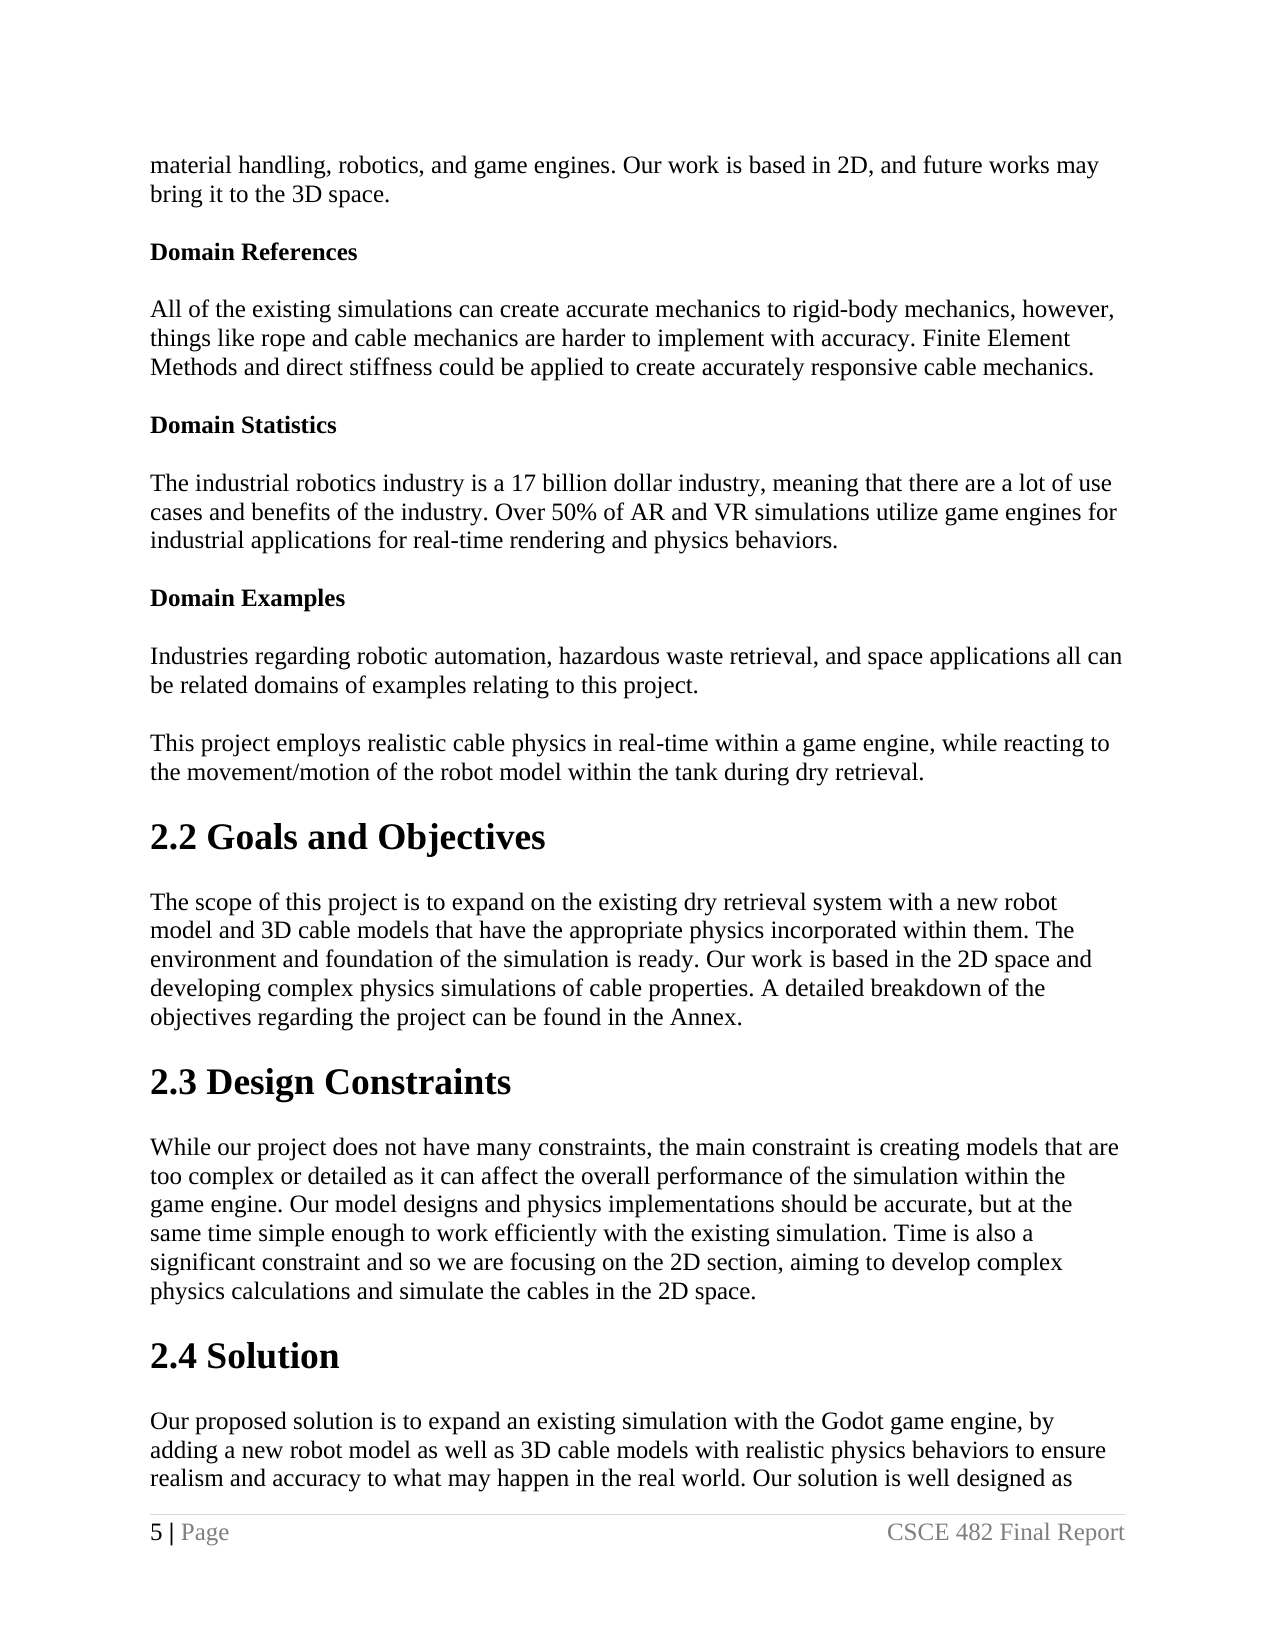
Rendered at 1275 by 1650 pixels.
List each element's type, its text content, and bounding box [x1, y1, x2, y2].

text While our project does not have many constraints, the main constraint is creating models that are too complex or detailed as it can affect the overall performance of the simulation within the game engine. Our model designs and physics implementations should be accurate, but at the same time simple enough to work efficiently with the existing simulation. Time is also a significant constraint and so we are focusing on the 2D section, aiming to develop complex physics calculations and simulate the cables in the 2D space. [150, 1132, 1125, 1304]
subtitle 2.4 Solution [150, 1334, 1125, 1377]
text The scope of this project is to expand on the existing dry retrieval system with a new robot model and 3D cable models that have the appropriate physics incorporated within them. The environment and foundation of the simulation is ready. Our work is based in the 2D space and developing complex physics simulations of cable properties. A detailed breakdown of the objectives regarding the project can be found in the Annex. [150, 887, 1125, 1031]
text Domain References [150, 237, 1125, 265]
text Domain Examples [150, 583, 1125, 612]
text Domain Statistics [150, 410, 1125, 439]
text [150, 150, 1125, 207]
text The industrial robotics industry is a 17 billion dollar industry, meaning that there are a lot of use cases and benefits of the industry. Over 50% of AR and VR simulations utilize game engines for industrial applications for real-time rendering and physics behaviors. [150, 468, 1125, 554]
subtitle 2.3 Design Constraints [150, 1060, 1125, 1103]
subtitle 2.2 Goals and Objectives [150, 814, 1125, 858]
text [150, 1406, 1125, 1492]
text Industries regarding robotic automation, hazardous waste retrieval, and space applications all can be related domains of examples relating to this project. [150, 641, 1125, 699]
text This project employs realistic cable physics in real-time within a game engine, while reacting to the movement/motion of the robot model within the tank during dry retrieval. [150, 728, 1125, 785]
text All of the existing simulations can create accurate mechanics to rigid-body mechanics, however, things like rope and cable mechanics are harder to implement with accuracy. Finite Element Methods and direct stiffness could be applied to create accurately responsive cable mechanics. [150, 294, 1125, 381]
